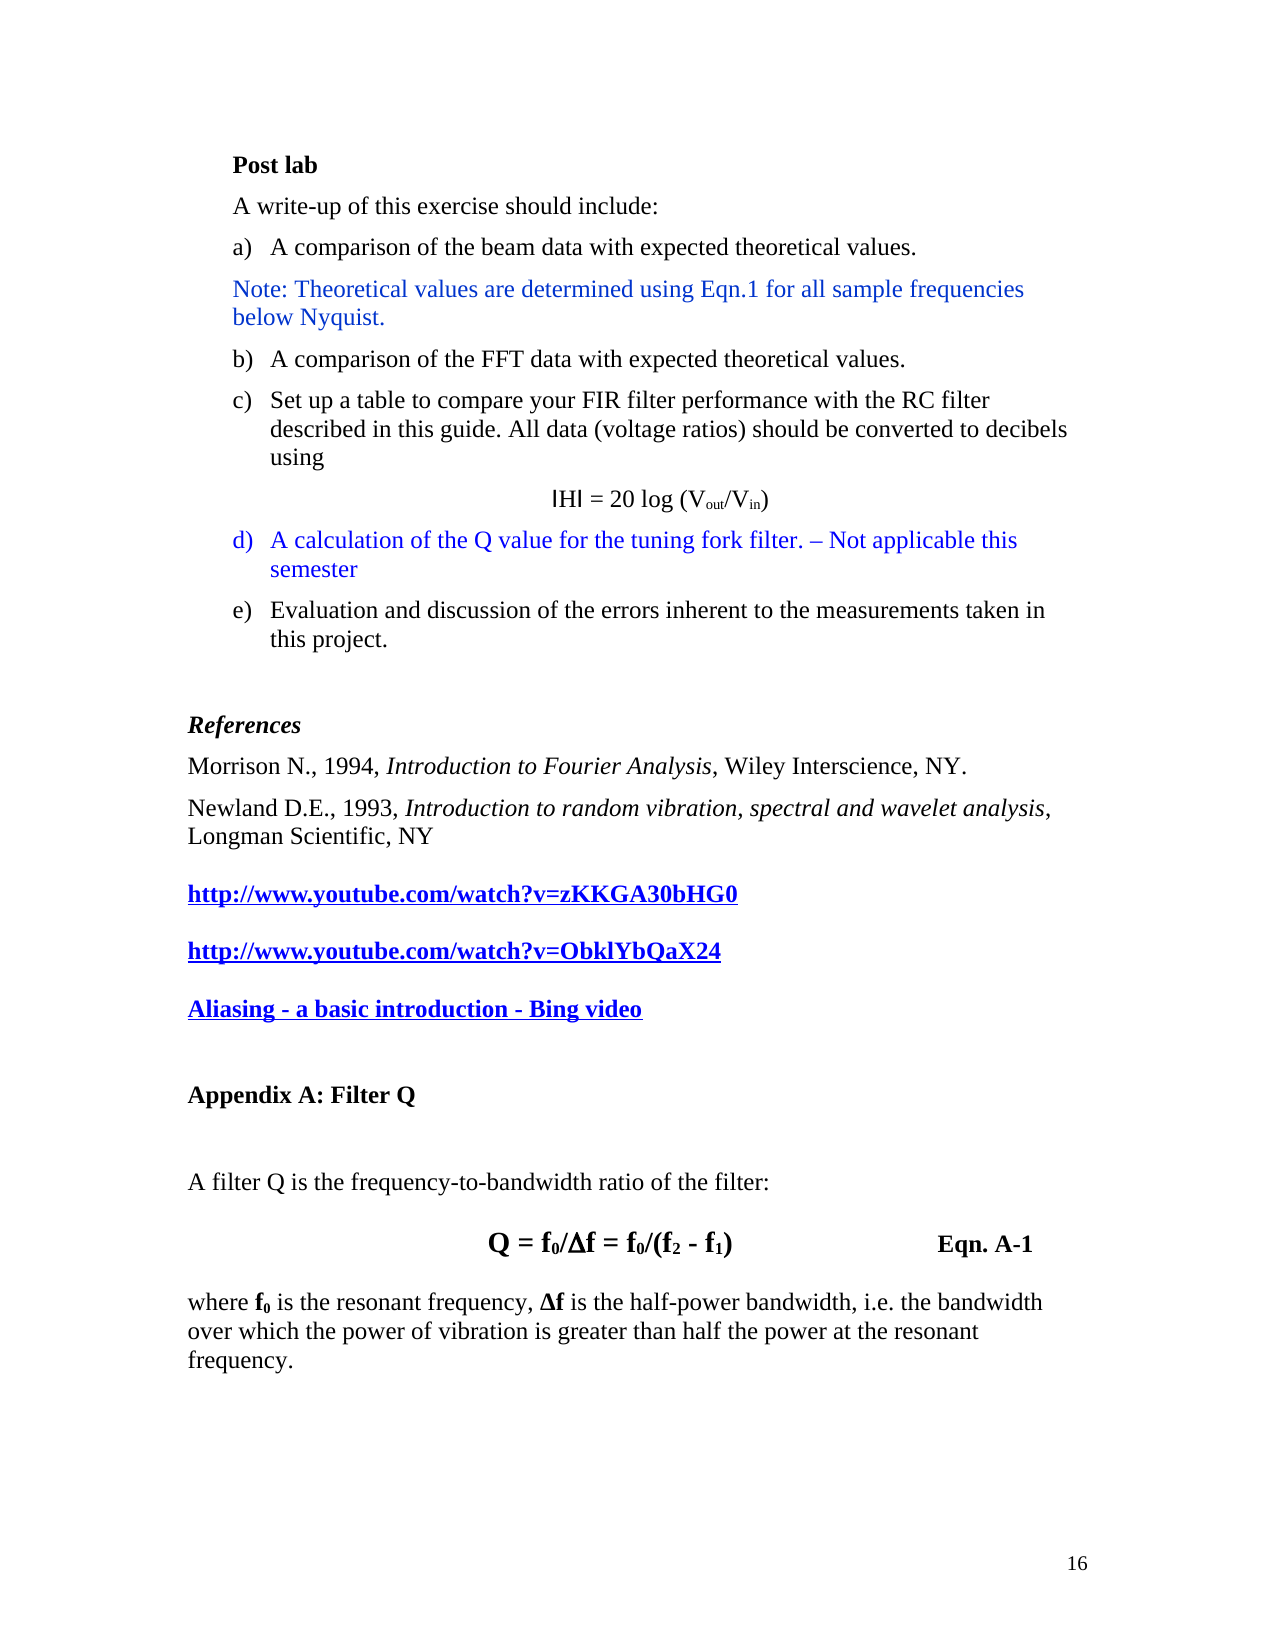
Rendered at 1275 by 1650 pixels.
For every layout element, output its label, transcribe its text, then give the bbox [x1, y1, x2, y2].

list A calculation of the Q value for the tuning fork filter. – Not applicable this semester [232, 525, 1087, 583]
text Note: Theoretical values are determined using Eqn.1 for all sample frequencies below Nyquist. [232, 274, 1087, 331]
list Evaluation and discussion of the errors inherent to the measurements taken in this project. [232, 595, 1087, 653]
text References [187, 710, 1087, 739]
text Appendix A: Filter Q [187, 1080, 1087, 1109]
text Newland D.E., 1993, Introduction to random vibration, spectral and wavelet analysis, Longman Scientific, NY [187, 793, 1087, 850]
list A comparison of the beam data with expected theoretical values. [232, 232, 1087, 261]
text Morrison N., 1994, Introduction to Fourier Analysis, Wiley Interscience, NY. [187, 751, 1087, 780]
list Set up a table to compare your FIR filter performance with the RC filter described in this guide. All data (voltage ratios) should be converted to decibels using [232, 385, 1087, 471]
text A write-up of this exercise should include: [187, 191, 1087, 220]
text http://www.youtube.com/watch?v=zKKGA30bHG0 [187, 879, 1087, 908]
text IHI = 20 log (Vout/Vin) [232, 484, 1087, 513]
text Post lab [187, 150, 1087, 179]
text A filter Q is the frequency-to-bandwidth ratio of the filter: [187, 1167, 1087, 1196]
text Q = f0/f = f0/(f2 - f1) Eqn. A-1 [487, 1225, 1087, 1258]
list A comparison of the FFT data with expected theoretical values. [232, 344, 1087, 372]
text Aliasing - a basic introduction - Bing video [187, 994, 1087, 1023]
text http://www.youtube.com/watch?v=ObklYbQaX24 [187, 936, 1087, 965]
text where f0 is the resonant frequency, Δf is the half-power bandwidth, i.e. the bandwidth over which the power of vibration is greater than half the power at the resonant frequency. [187, 1287, 1087, 1374]
